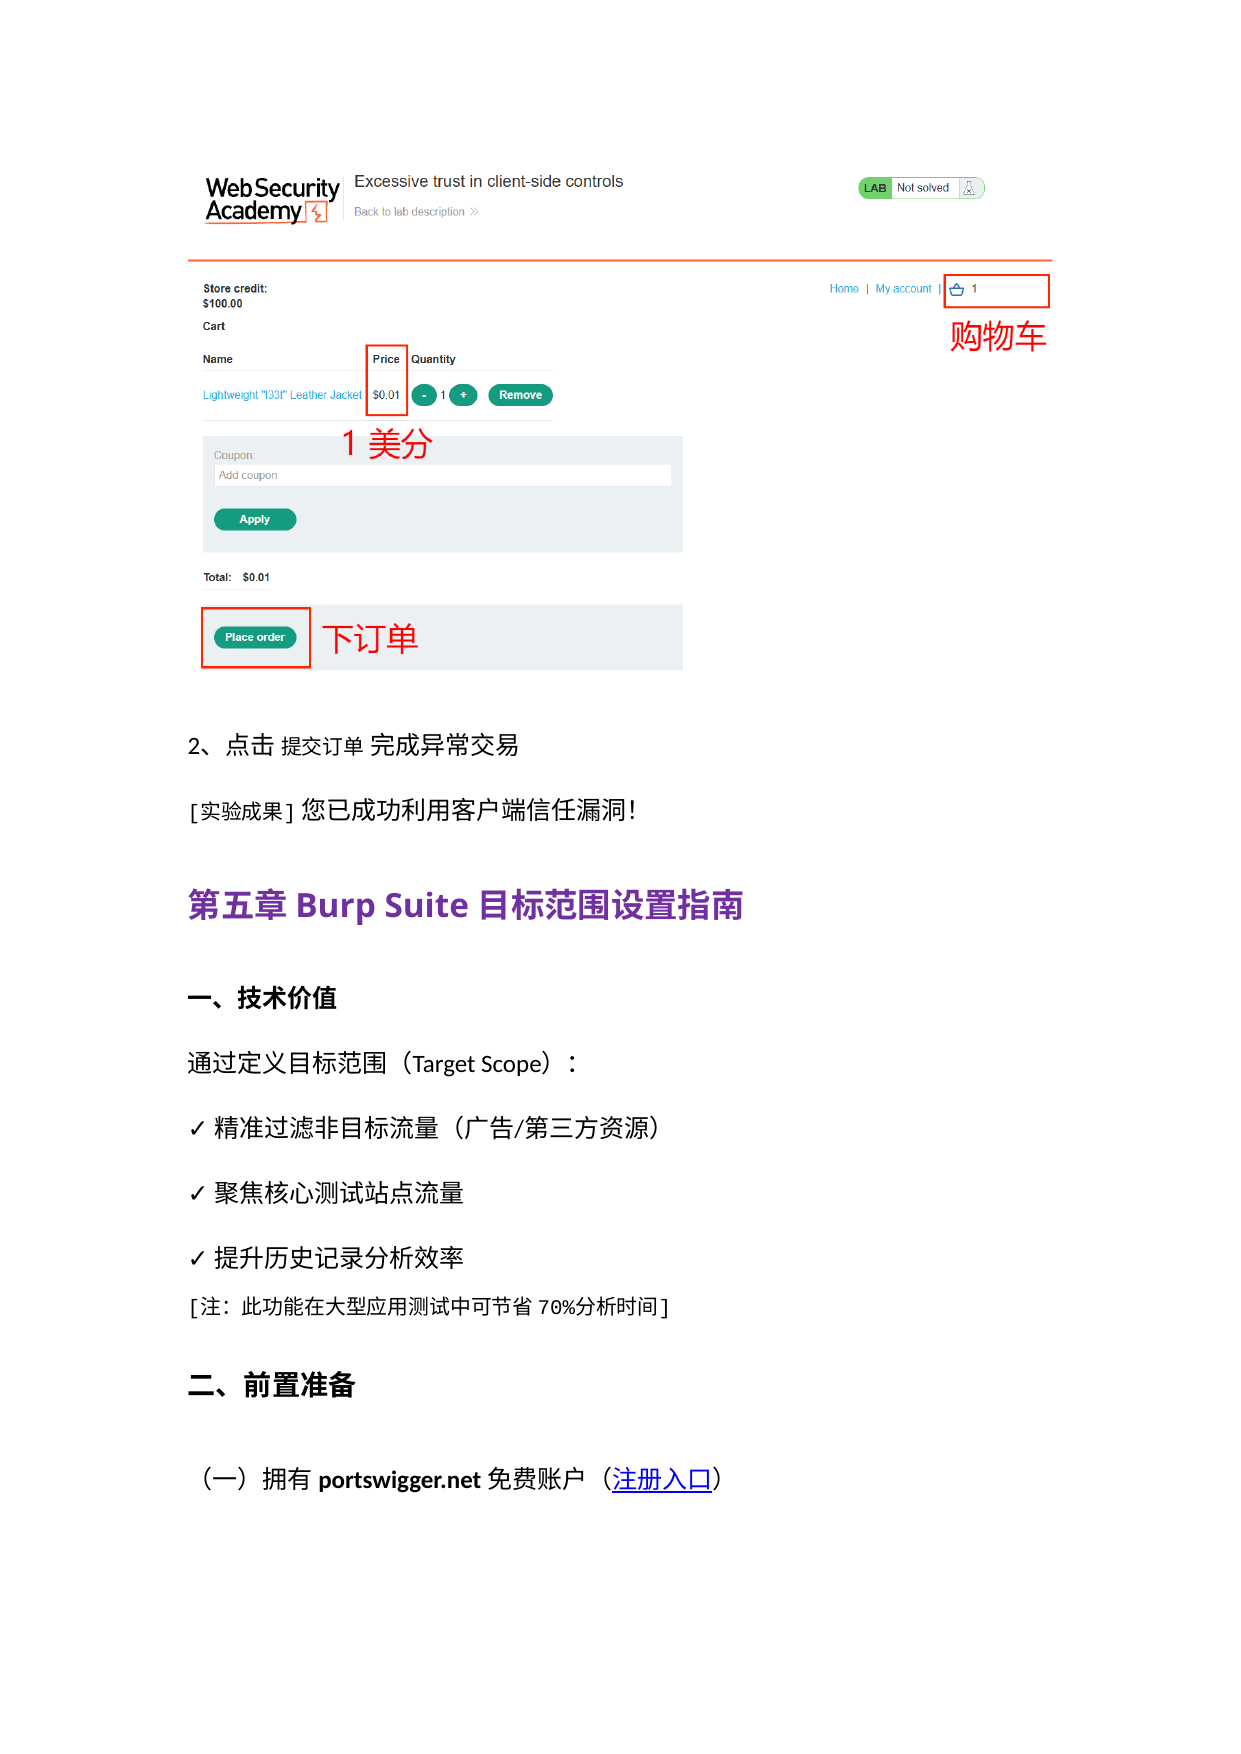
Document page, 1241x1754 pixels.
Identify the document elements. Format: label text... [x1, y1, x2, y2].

list 点击 提交订单 完成异常交易 [实验成果] 您已成功利用客户端信任漏洞！ [187, 711, 1053, 841]
subtitle 二、前置准备 [187, 1351, 1053, 1416]
text 一、技术价值 通过定义目标范围（Target Scope）： ✓ 精准过滤非目标流量（广告/第三方资源） ✓ 聚焦核心测试站点流量 ✓ 提升历史记录分析效率 [注：此功能在大型应用测试中可节省70%分析时间] [187, 964, 1053, 1322]
picture [187, 162, 1053, 679]
subtitle 第五章 Burp Suite 目标范围设置指南 [187, 870, 1053, 935]
text （一）拥有 portswigger.net 免费账户（注册入口） [187, 1445, 1053, 1510]
